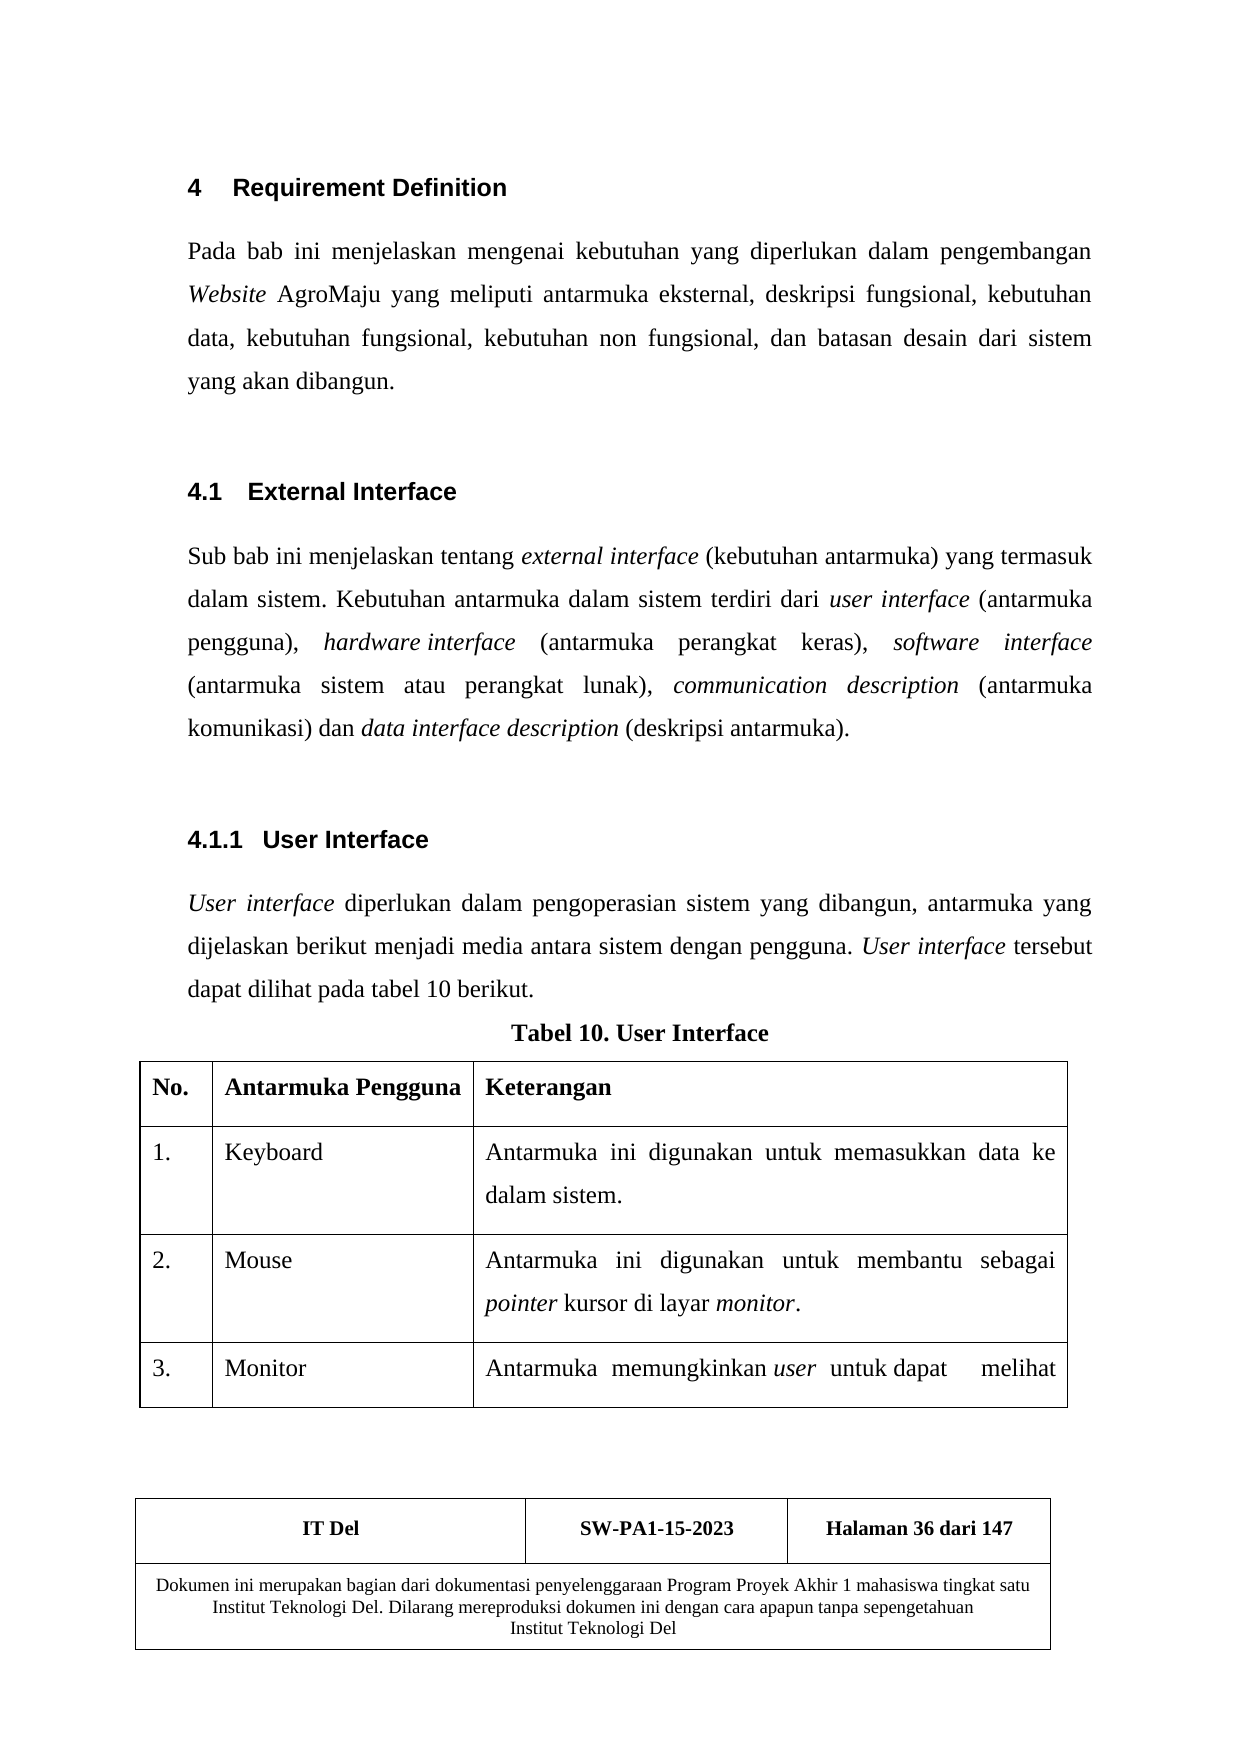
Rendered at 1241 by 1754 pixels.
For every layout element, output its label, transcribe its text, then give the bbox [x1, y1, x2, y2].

text Pada bab ini menjelaskan mengenai kebutuhan yang diperlukan dalam pengembangan Website AgroMaju yang meliputi antarmuka eksternal, deskripsi fungsional, kebutuhan data, kebutuhan fungsional, kebutuhan non fungsional, dan batasan desain dari sistem yang akan dibangun. [187, 236, 1092, 394]
table_header Keterangan [474, 1062, 1067, 1126]
text User interface diperlukan dalam pengoperasian sistem yang dibangun, antarmuka yang dijelaskan berikut menjadi media antara sistem dengan pengguna. User interface tersebut dapat dilihat pada tabel 10 berikut. [187, 888, 1092, 1003]
table_cell 2. [141, 1235, 212, 1342]
table_cell Antarmuka ini digunakan untuk memasukkan data ke dalam sistem. [474, 1127, 1067, 1234]
table_cell Mouse [213, 1235, 473, 1342]
text Tabel 10. User Interface [187, 1018, 1092, 1046]
table_header Antarmuka Pengguna [213, 1062, 473, 1126]
table_cell 3. [141, 1343, 212, 1407]
table_cell Antarmuka ini digunakan untuk membantu sebagai pointer kursor di layar monitor. [474, 1235, 1067, 1342]
table_cell 1. [141, 1127, 212, 1234]
table_header No. [141, 1062, 212, 1126]
table_cell Monitor [213, 1343, 473, 1407]
text Sub bab ini menjelaskan tentang external interface (kebutuhan antarmuka) yang termasuk dalam sistem. Kebutuhan antarmuka dalam sistem terdiri dari user interface (antarmuka pengguna), hardware interface (antarmuka perangkat keras), software interface (antarmuka sistem atau perangkat lunak), communication description (antarmuka komunikasi) dan data interface description (deskripsi antarmuka). [187, 541, 1092, 742]
table_cell Keyboard [213, 1127, 473, 1234]
subtitle User Interface [187, 824, 1092, 853]
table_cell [474, 1343, 1067, 1407]
subtitle Requirement Definition [187, 173, 1092, 201]
subtitle External Interface [187, 477, 1092, 506]
